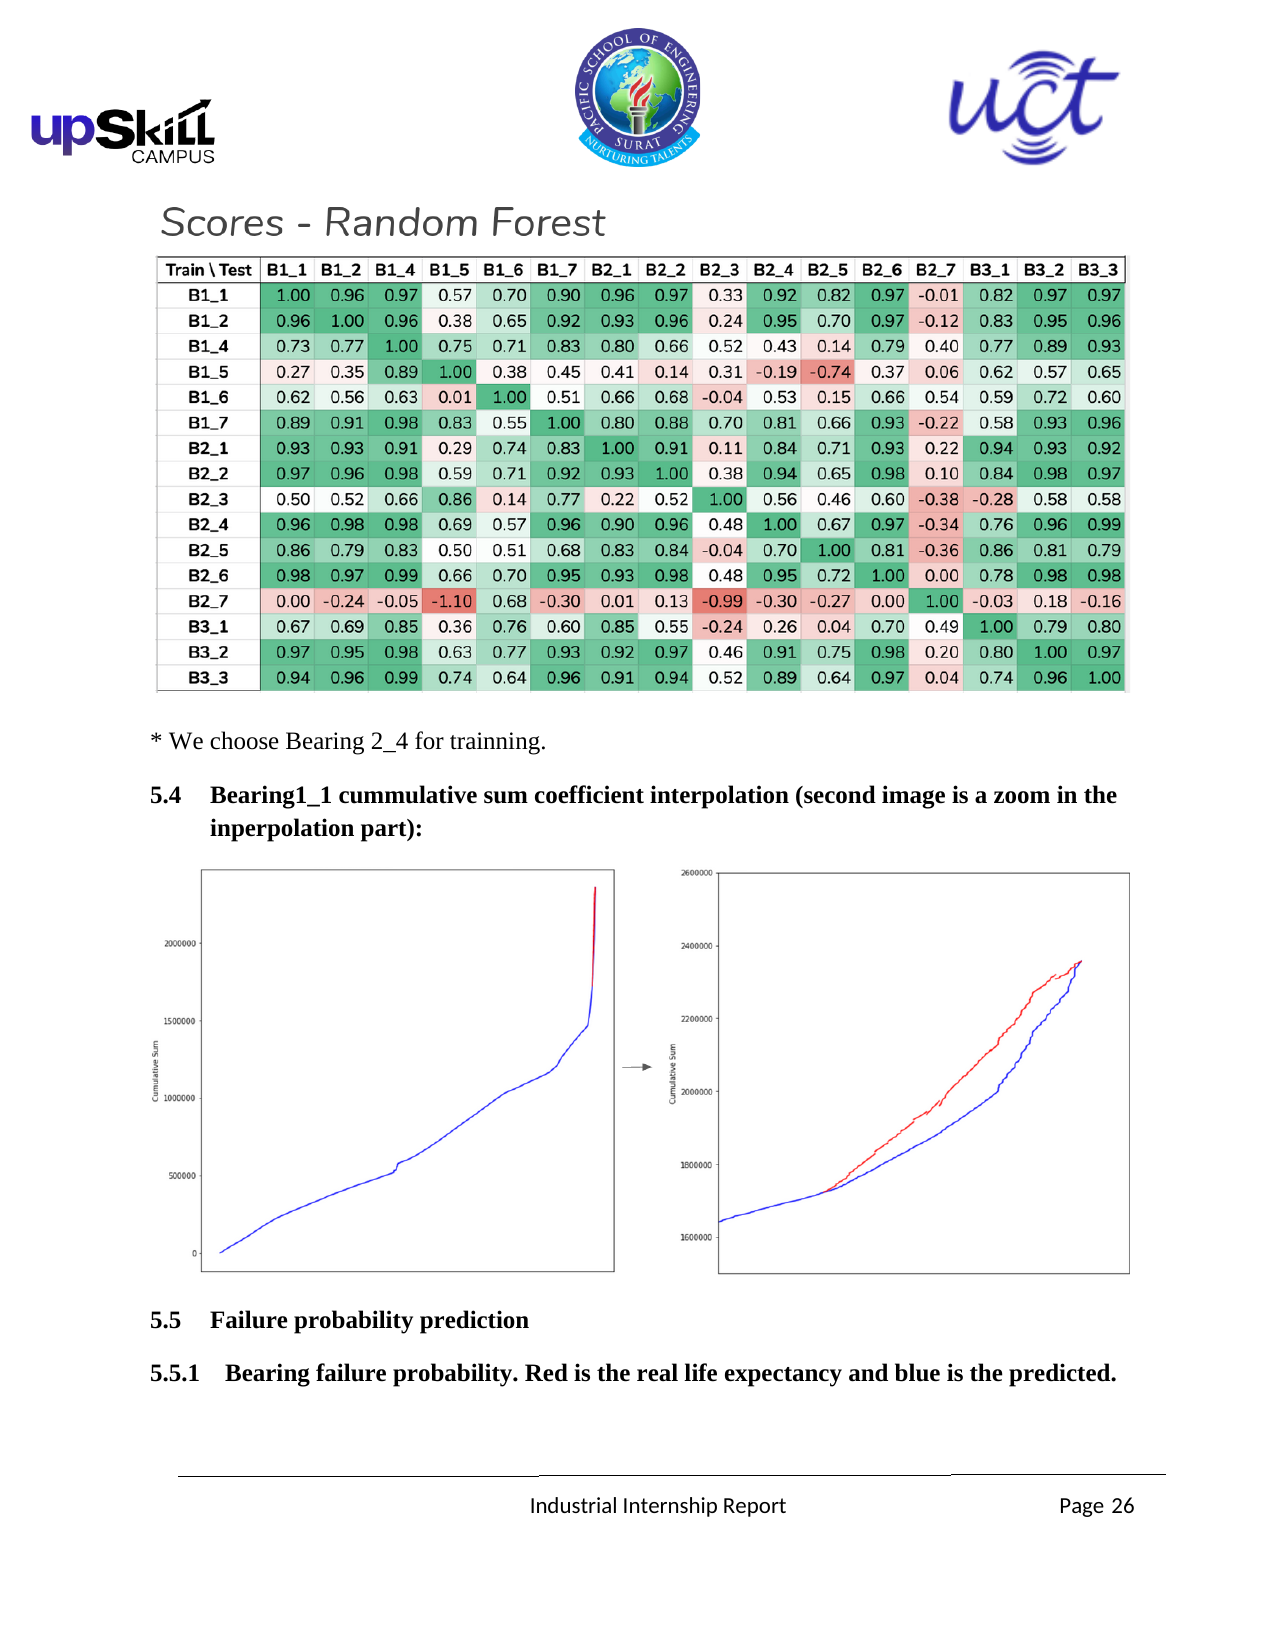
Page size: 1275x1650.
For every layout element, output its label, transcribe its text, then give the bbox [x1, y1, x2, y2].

picture [0, 86, 246, 167]
list Failure probability prediction [150, 1305, 1134, 1333]
list Bearing failure probability. Red is the real life expectancy and blue is the predicted. [150, 1358, 1134, 1387]
picture [150, 867, 1135, 1280]
text * We choose Bearing 2_4 for trainning. [150, 726, 1134, 755]
list Bearing1_1 cummulative sum coefficient interpolation (second image is a zoom in the inperpolation part): [150, 780, 1134, 842]
picture [150, 194, 1135, 702]
picture [946, 41, 1125, 167]
picture [653, 138, 700, 167]
picture [575, 28, 700, 167]
